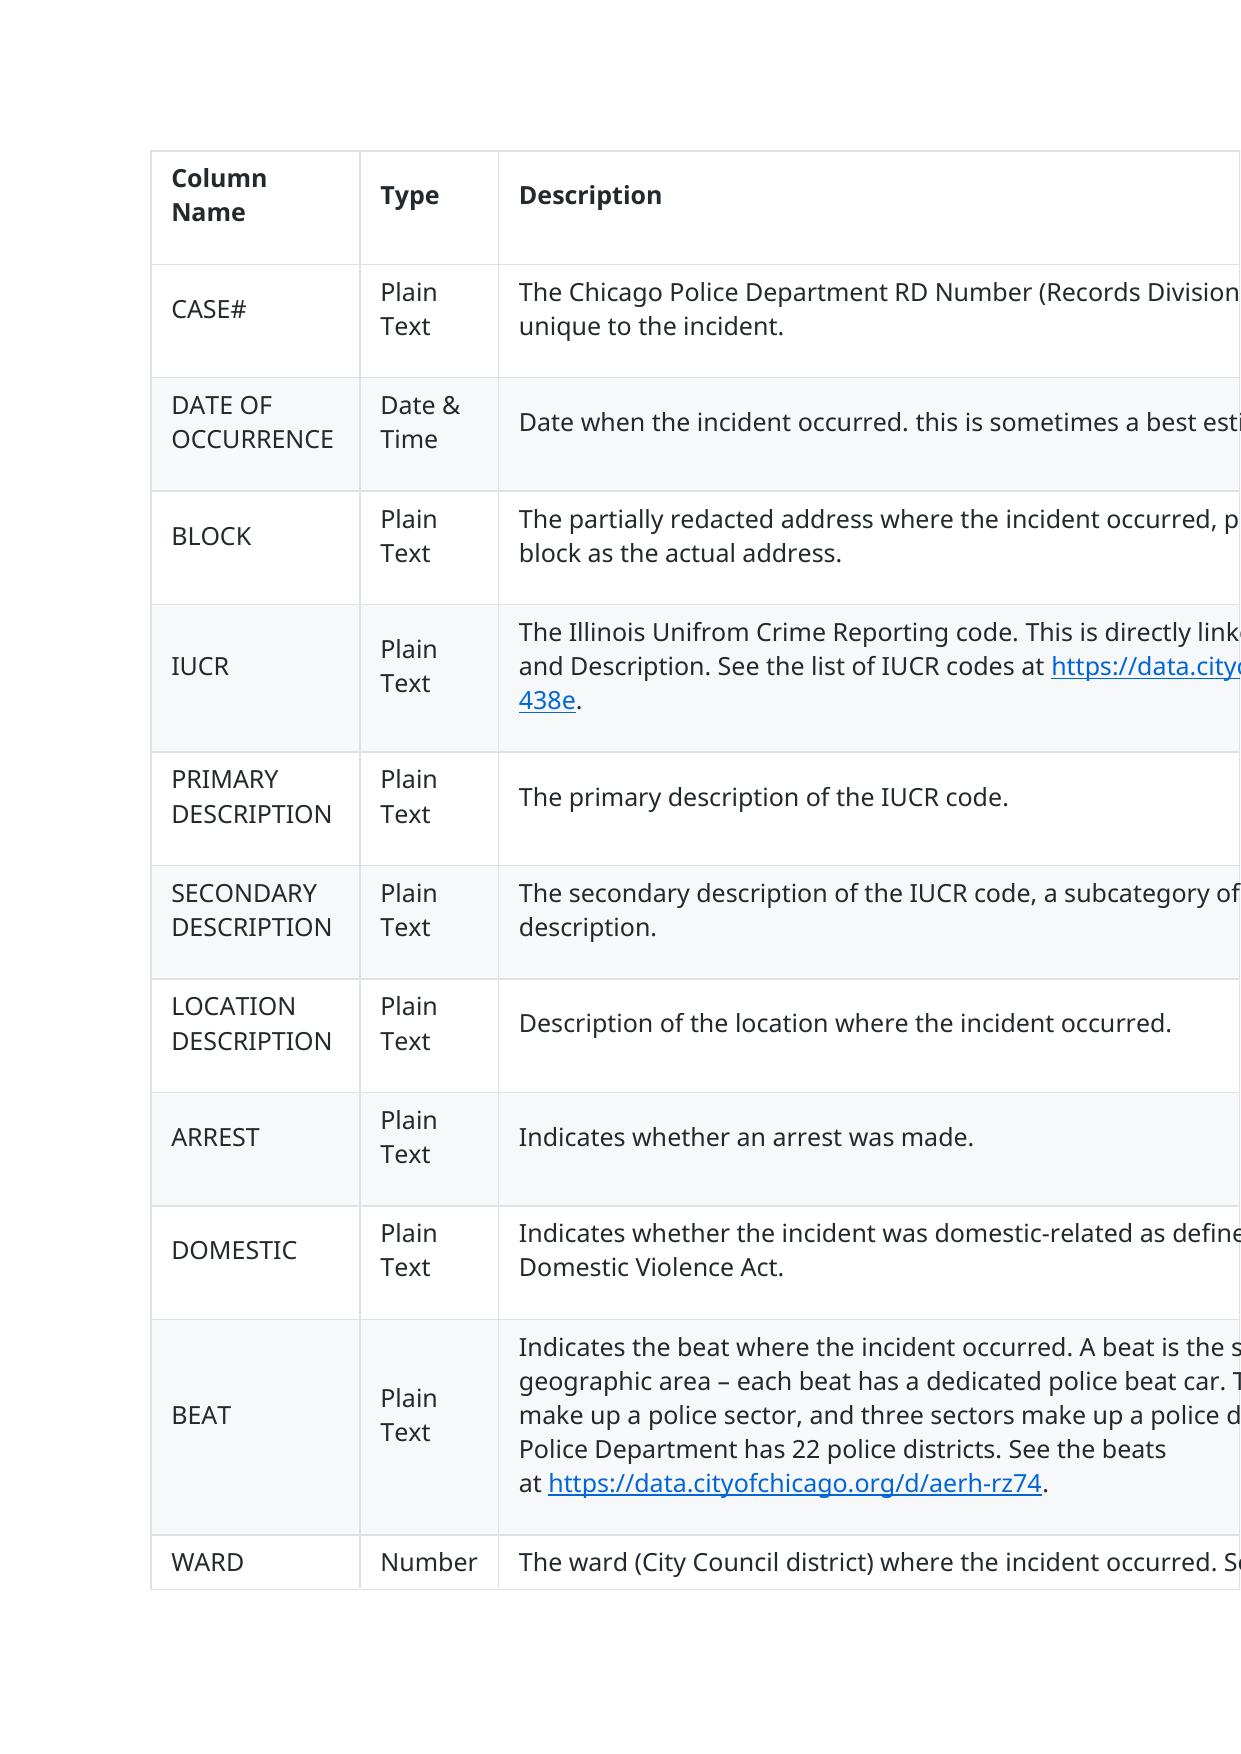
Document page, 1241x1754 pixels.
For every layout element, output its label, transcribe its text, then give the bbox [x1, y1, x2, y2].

table_cell DOMESTIC [152, 1207, 359, 1318]
table_cell Date & Time [361, 378, 498, 490]
table_cell DATE OF OCCURRENCE [152, 378, 359, 490]
table_cell Plain Text [361, 492, 498, 604]
table_cell BEAT [152, 1320, 359, 1534]
table_cell SECONDARY DESCRIPTION [152, 866, 359, 978]
table_cell Date when the incident occurred. this is sometimes a best estimate. [499, 378, 1239, 490]
table_cell CASE# [152, 265, 359, 377]
table_cell Plain Text [361, 265, 498, 377]
table_cell The primary description of the IUCR code. [499, 753, 1239, 865]
table_cell The secondary description of the IUCR code, a subcategory of the primary description. [499, 866, 1239, 978]
table_cell LOCATION DESCRIPTION [152, 980, 359, 1092]
table_cell Indicates the beat where the incident occurred. A beat is the smallest police geographic area – each beat has a dedicated police beat car. Three to five beats make up a police sector, and three sectors make up a police district. The Chicago Police Department has 22 police districts. See the beats at https://data.cityofchicago.org/d/aerh-rz74. [499, 1320, 1239, 1534]
table_cell PRIMARY DESCRIPTION [152, 753, 359, 865]
table_cell Plain Text [361, 1093, 498, 1205]
table_cell Plain Text [361, 605, 498, 751]
table_cell Plain Text [361, 753, 498, 865]
table_cell BLOCK [152, 492, 359, 604]
table_cell Plain Text [361, 1320, 498, 1534]
table_cell WARD [152, 1536, 359, 1588]
table_cell ARREST [152, 1093, 359, 1205]
table_cell Plain Text [361, 980, 498, 1092]
table_cell The Illinois Unifrom Crime Reporting code. This is directly linked to the Primary Type and Description. See the list of IUCR codes at https://data.cityofchicago.org/d/c7ck-438e. [499, 605, 1239, 751]
table_header Column Name [152, 152, 359, 263]
table_cell The partially redacted address where the incident occurred, placing it on the same block as the actual address. [499, 492, 1239, 604]
table_header Type [361, 152, 498, 263]
table_cell The Chicago Police Department RD Number (Records Division Number), which is unique to the incident. [499, 265, 1239, 377]
table_cell Number [361, 1536, 498, 1588]
table_header Description [499, 152, 1239, 263]
table_cell Plain Text [361, 866, 498, 978]
table_cell Indicates whether the incident was domestic-related as defined by the Illinois Domestic Violence Act. [499, 1207, 1239, 1318]
table_cell Plain Text [361, 1207, 498, 1318]
table_cell Indicates whether an arrest was made. [499, 1093, 1239, 1205]
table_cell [499, 1536, 1239, 1588]
table_cell IUCR [152, 605, 359, 751]
table_cell Description of the location where the incident occurred. [499, 980, 1239, 1092]
